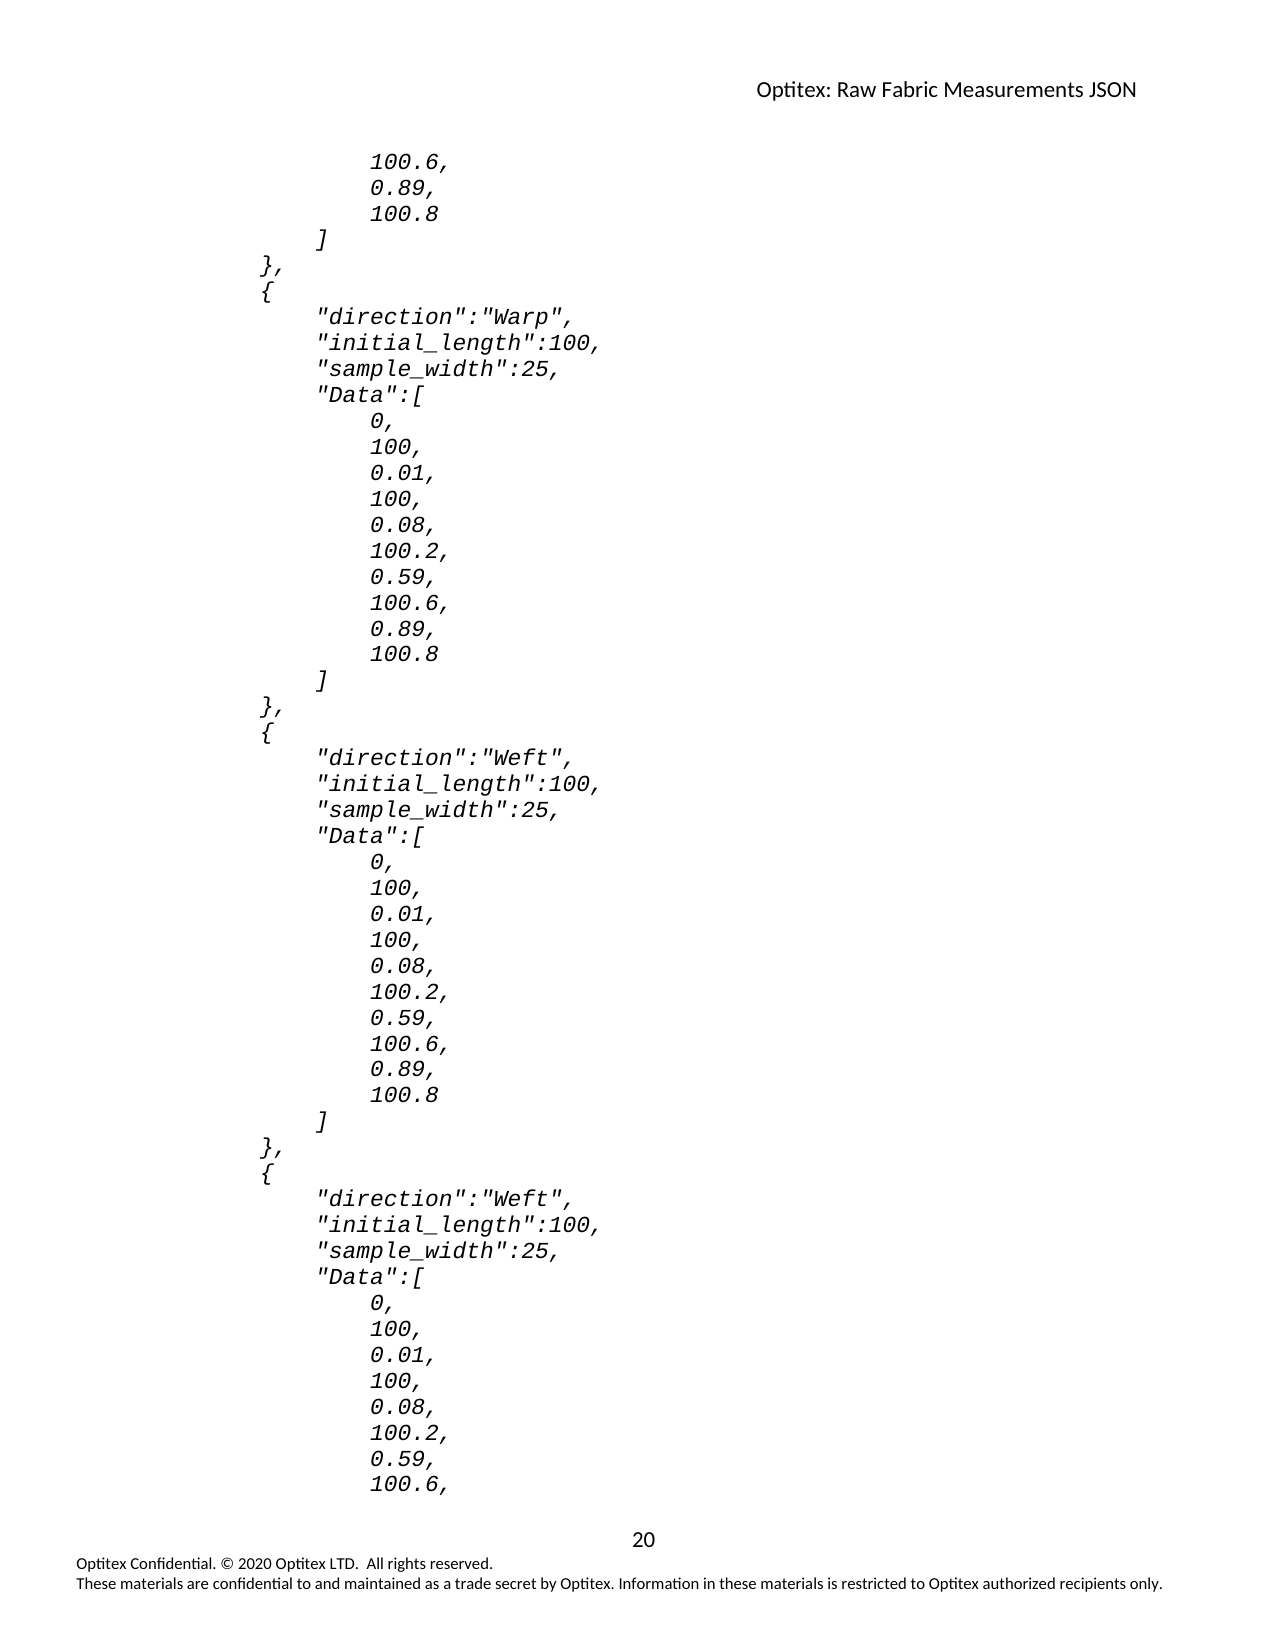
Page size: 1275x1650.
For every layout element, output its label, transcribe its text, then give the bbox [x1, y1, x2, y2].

text 100.6, [150, 1473, 1137, 1499]
text "initial_length":100, [150, 332, 1137, 357]
text 0.89, [150, 176, 1137, 202]
text 100.8 [150, 1084, 1137, 1110]
text { [150, 721, 1137, 747]
text ] [150, 228, 1137, 254]
text 0.08, [150, 1395, 1137, 1421]
text 0.89, [150, 617, 1137, 643]
text 100.8 [150, 202, 1137, 228]
text 0.08, [150, 513, 1137, 539]
text "direction":"Weft", [150, 747, 1137, 772]
text 0.59, [150, 565, 1137, 591]
text 100, [150, 487, 1137, 513]
text 100.6, [150, 150, 1137, 176]
text ] [150, 1110, 1137, 1136]
text }, [150, 695, 1137, 721]
text 100, [150, 1369, 1137, 1395]
text "initial_length":100, [150, 1213, 1137, 1239]
text 100, [150, 1317, 1137, 1343]
text "direction":"Weft", [150, 1187, 1137, 1213]
text 100.6, [150, 591, 1137, 617]
text 0, [150, 409, 1137, 435]
text "sample_width":25, [150, 1239, 1137, 1265]
text "direction":"Warp", [150, 306, 1137, 332]
text { [150, 280, 1137, 306]
text 0.01, [150, 902, 1137, 928]
text "sample_width":25, [150, 798, 1137, 824]
text 0.89, [150, 1058, 1137, 1084]
text "Data":[ [150, 824, 1137, 850]
text "Data":[ [150, 383, 1137, 409]
text 0, [150, 1291, 1137, 1317]
text 100.2, [150, 1421, 1137, 1447]
text 0, [150, 850, 1137, 876]
text }, [150, 254, 1137, 280]
text 0.59, [150, 1006, 1137, 1032]
text 100.6, [150, 1032, 1137, 1058]
text 100, [150, 928, 1137, 954]
text 0.01, [150, 461, 1137, 487]
text 0.08, [150, 954, 1137, 980]
text 0.01, [150, 1343, 1137, 1369]
text 100, [150, 435, 1137, 461]
text 0.59, [150, 1447, 1137, 1473]
text }, [150, 1136, 1137, 1162]
text 100.8 [150, 643, 1137, 669]
text 100.2, [150, 980, 1137, 1006]
text { [150, 1162, 1137, 1187]
text "Data":[ [150, 1265, 1137, 1291]
text "initial_length":100, [150, 772, 1137, 798]
text 100.2, [150, 539, 1137, 565]
text 100, [150, 876, 1137, 902]
text ] [150, 669, 1137, 695]
text "sample_width":25, [150, 357, 1137, 383]
